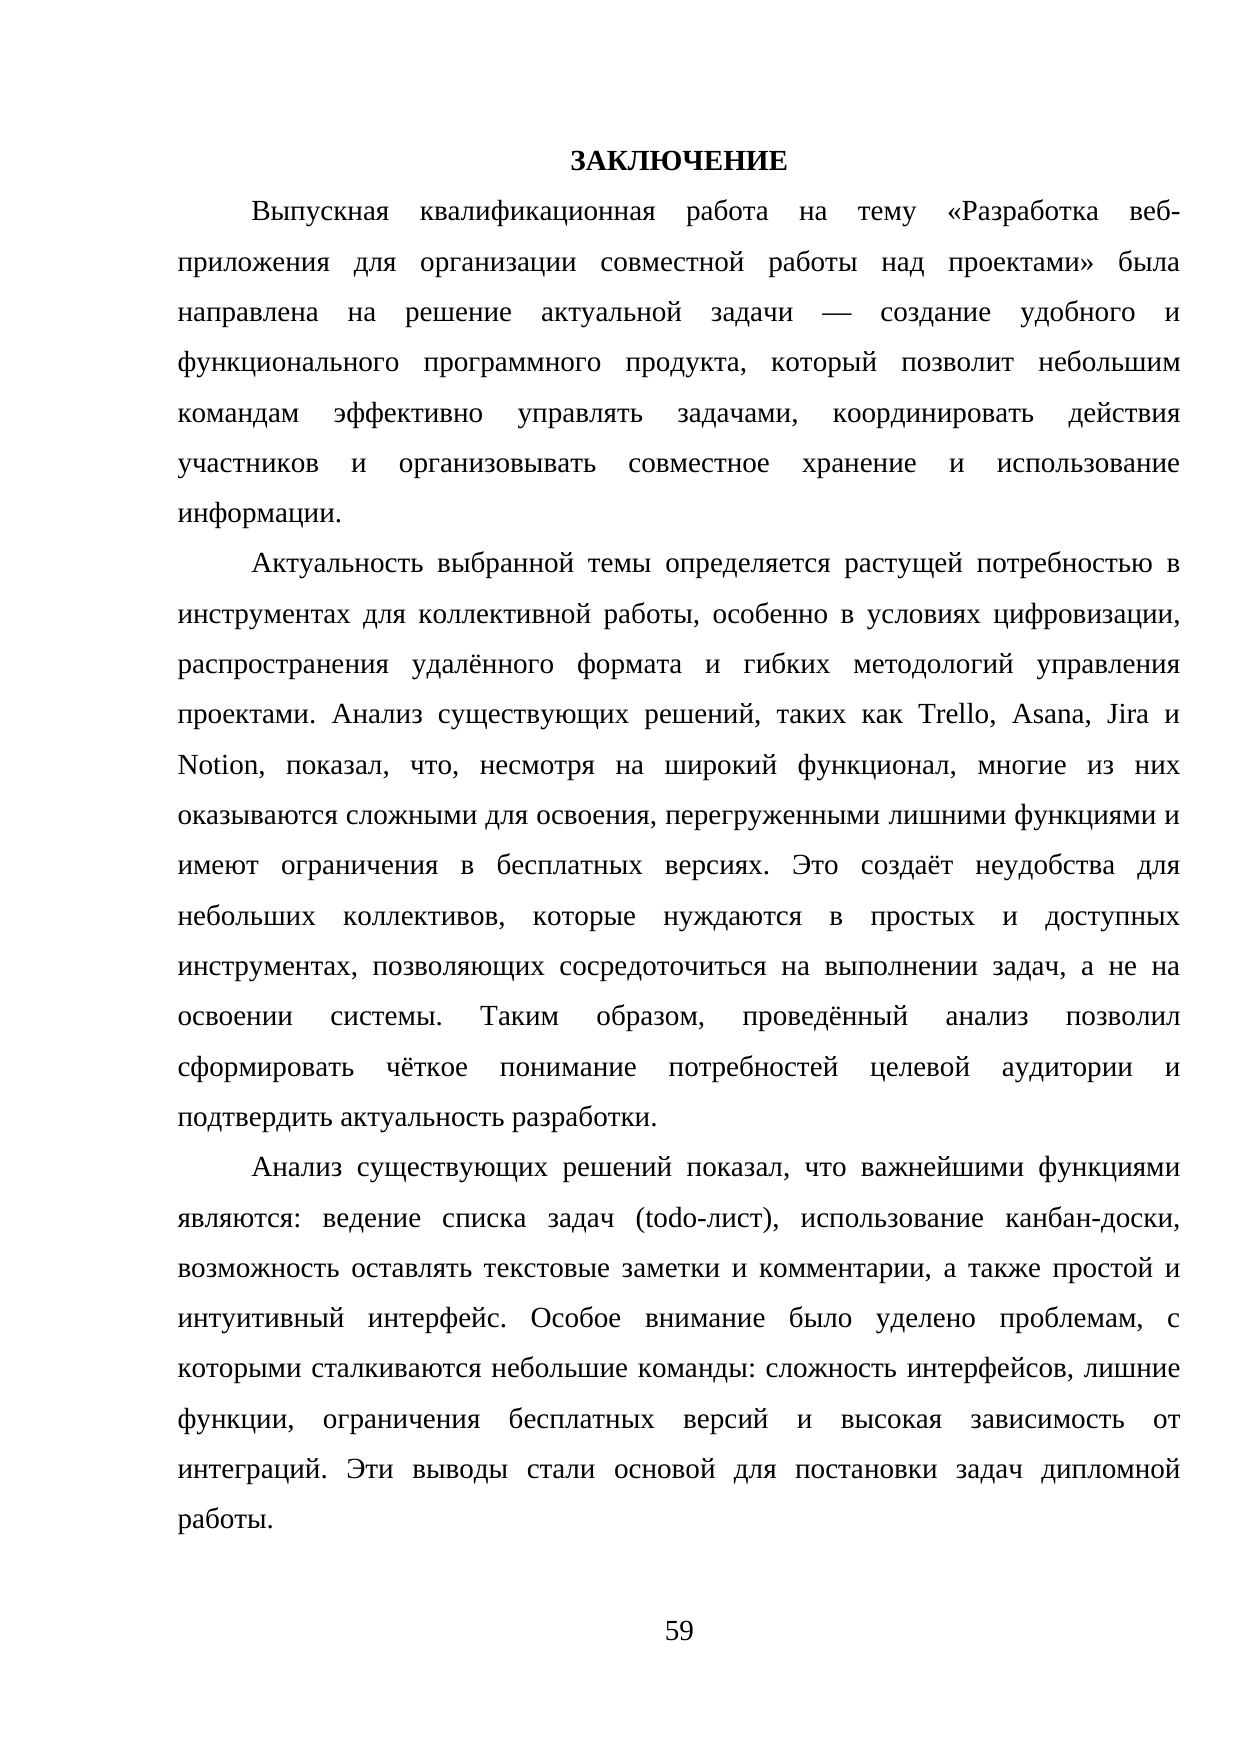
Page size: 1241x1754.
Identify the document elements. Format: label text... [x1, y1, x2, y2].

subtitle ЗАКЛЮЧЕНИЕ [177, 143, 1181, 177]
text Выпускная квалификационная работа на тему «Разработка веб-приложения для организации совместной работы над проектами» была направлена на решение актуальной задачи — создание удобного и функционального программного продукта, который позволит небольшим командам эффективно управлять задачами, координировать действия участников и организовывать совместное хранение и использование информации. [177, 193, 1181, 529]
text Анализ существующих решений показал, что важнейшими функциями являются: ведение списка задач (todo-лист), использование канбан-доски, возможность оставлять текстовые заметки и комментарии, а также простой и интуитивный интерфейс. Особое внимание было уделено проблемам, с которыми сталкиваются небольшие команды: сложность интерфейсов, лишние функции, ограничения бесплатных версий и высокая зависимость от интеграций. Эти выводы стали основой для постановки задач дипломной работы. [177, 1149, 1181, 1535]
text Актуальность выбранной темы определяется растущей потребностью в инструментах для коллективной работы, особенно в условиях цифровизации, распространения удалённого формата и гибких методологий управления проектами. Анализ существующих решений, таких как Trello, Asana, Jira и Notion, показал, что, несмотря на широкий функционал, многие из них оказываются сложными для освоения, перегруженными лишними функциями и имеют ограничения в бесплатных версиях. Это создаёт неудобства для небольших коллективов, которые нуждаются в простых и доступных инструментах, позволяющих сосредоточиться на выполнении задач, а не на освоении системы. Таким образом, проведённый анализ позволил сформировать чёткое понимание потребностей целевой аудитории и подтвердить актуальность разработки. [177, 546, 1181, 1133]
